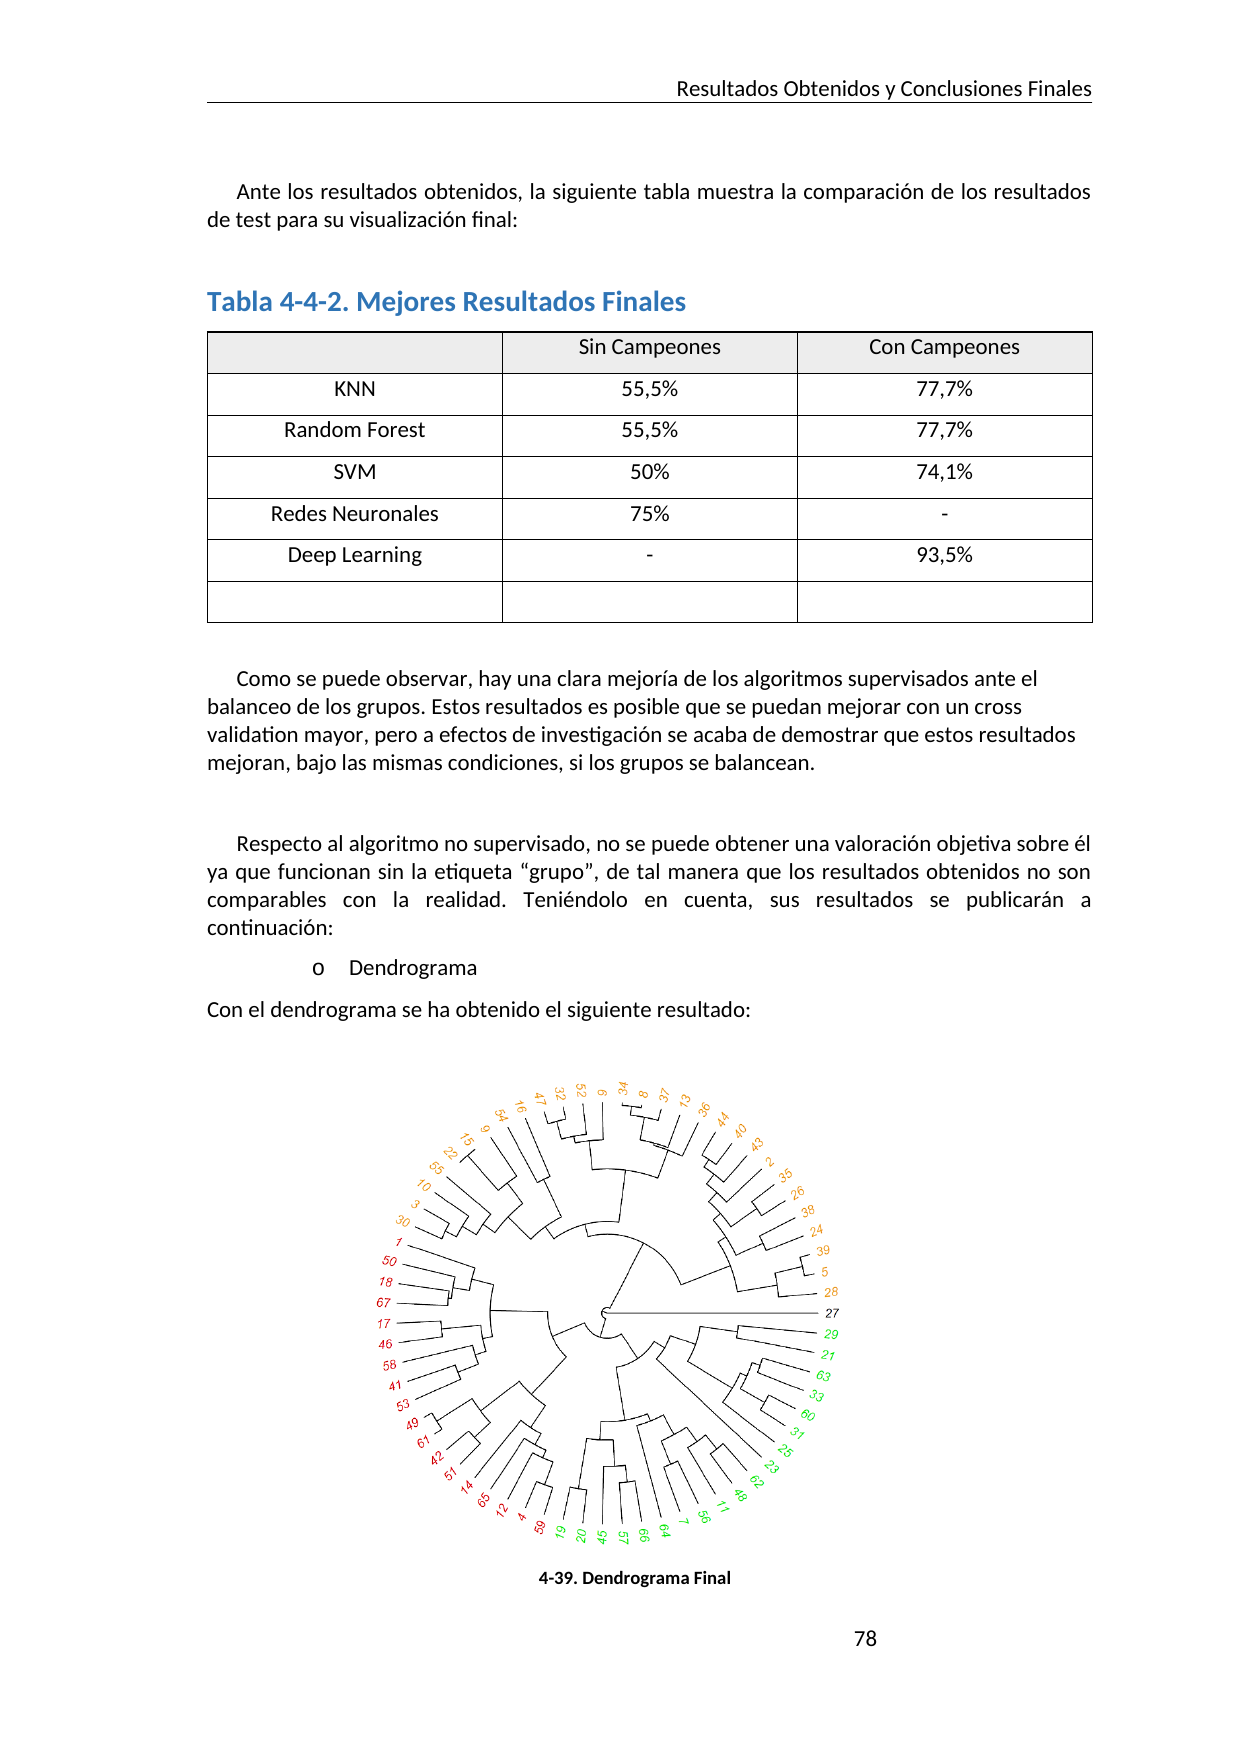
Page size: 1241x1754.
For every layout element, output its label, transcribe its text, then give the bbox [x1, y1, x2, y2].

table_cell 77,7% [798, 416, 1092, 456]
table_cell - [798, 499, 1092, 539]
table_cell [798, 582, 1092, 622]
table_cell - [503, 540, 797, 581]
table_cell KNN [208, 374, 502, 414]
table_cell 77,7% [798, 374, 1092, 414]
table_header [208, 333, 502, 373]
table_cell 55,5% [503, 374, 797, 414]
list Dendrograma [311, 953, 1092, 983]
table_cell 50% [503, 457, 797, 498]
table_cell [208, 582, 502, 622]
table_cell Random Forest [208, 416, 502, 456]
text Como se puede observar, hay una clara mejoría de los algoritmos supervisados ante el balanceo de los grupos. Estos resultados es posible que se puedan mejorar con un cross validation mayor, pero a efectos de investigación se acaba de demostrar que estos resultados mejoran, bajo las mismas condiciones, si los grupos se balancean. [207, 664, 1092, 776]
text Respecto al algoritmo no supervisado, no se puede obtener una valoración objetiva sobre él ya que funcionan sin la etiqueta “grupo”, de tal manera que los resultados obtenidos no son comparables con la realidad. Teniéndolo en cuenta, sus resultados se publicarán a continuación: [207, 829, 1092, 941]
table_cell 75% [503, 499, 797, 539]
text Con el dendrograma se ha obtenido el siguiente resultado: [207, 995, 1092, 1023]
picture [332, 1065, 889, 1566]
table_cell Deep Learning [208, 540, 502, 581]
table_header Con Campeones [798, 333, 1092, 373]
table_cell [503, 582, 797, 622]
table_cell Redes Neuronales [208, 499, 502, 539]
table_header Sin Campeones [503, 333, 797, 373]
table_cell SVM [208, 457, 502, 498]
table_cell 55,5% [503, 416, 797, 456]
text Ante los resultados obtenidos, la siguiente tabla muestra la comparación de los resultados de test para su visualización final: [207, 177, 1092, 233]
table_cell 93,5% [798, 540, 1092, 581]
table_cell 74,1% [798, 457, 1092, 498]
